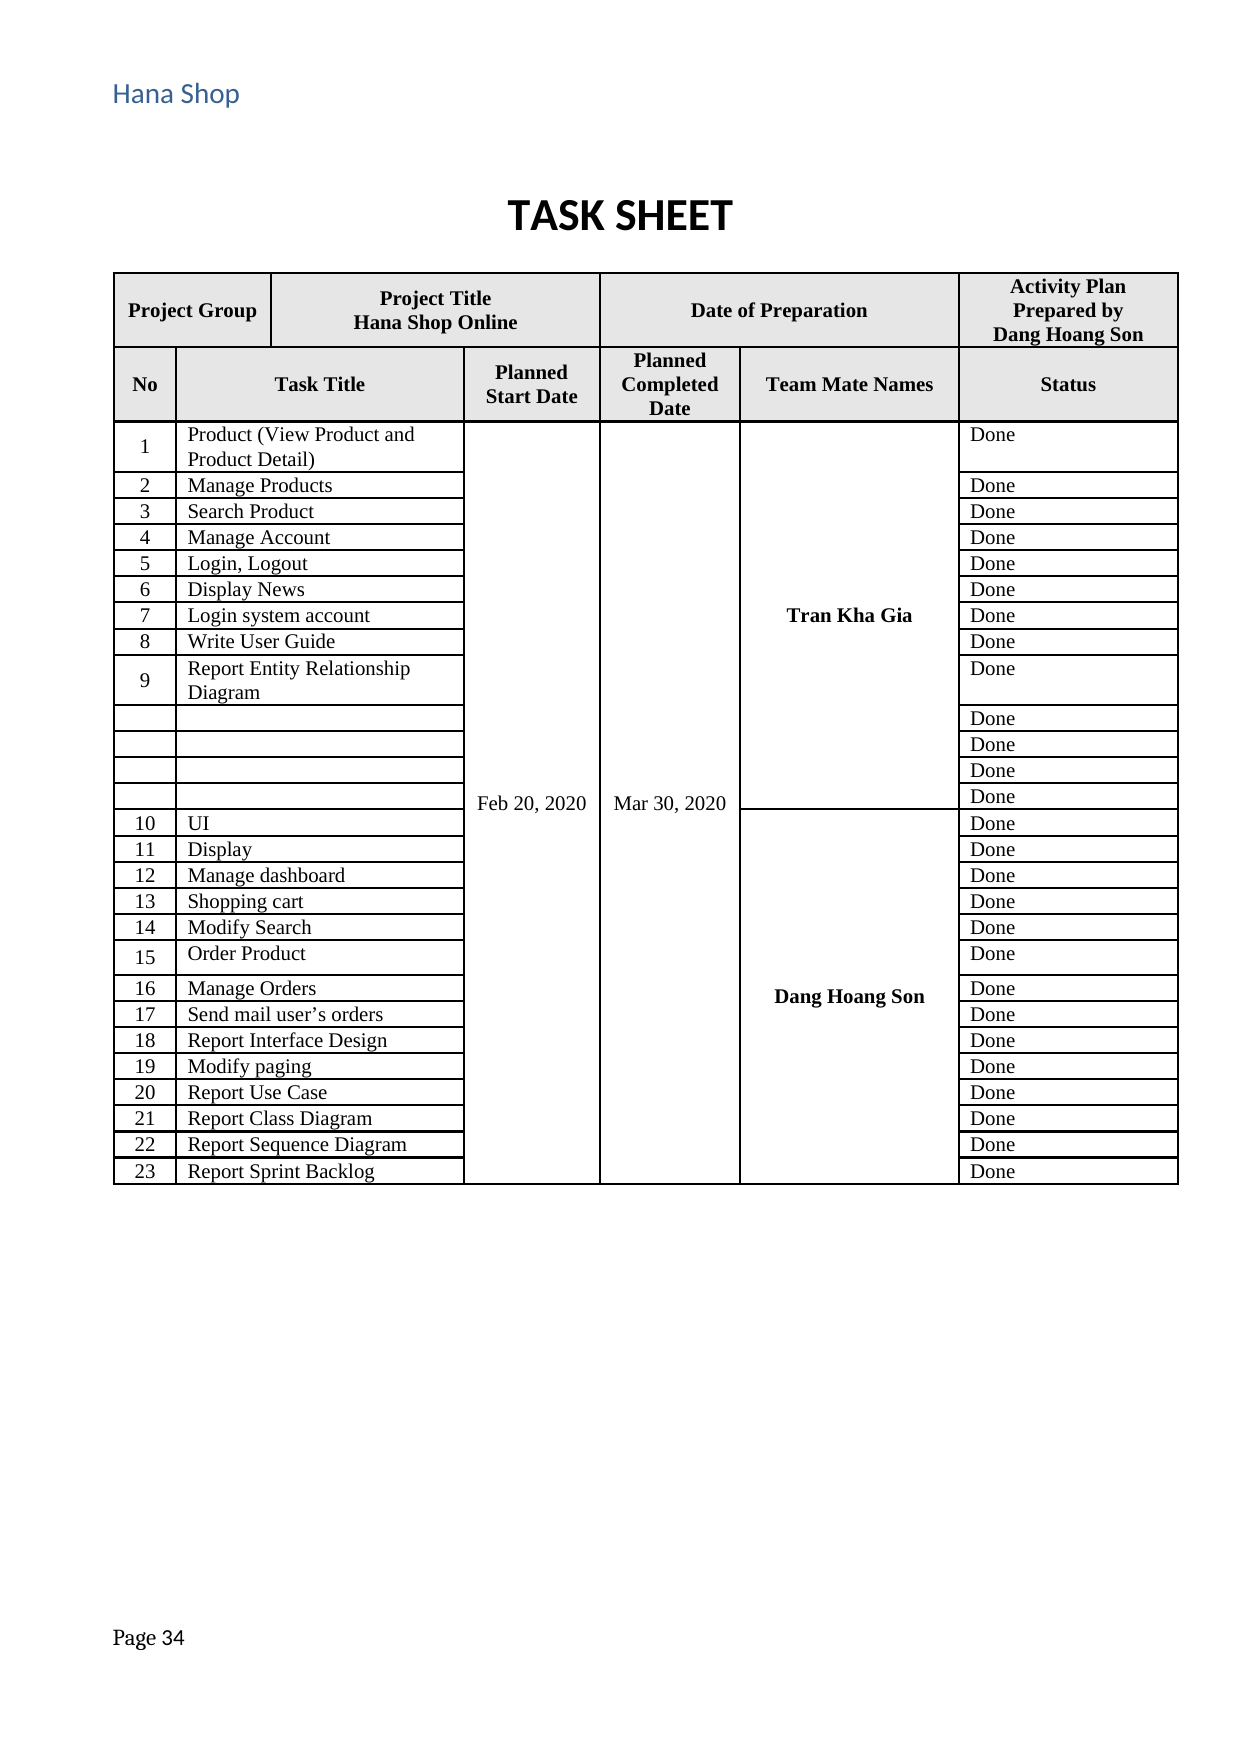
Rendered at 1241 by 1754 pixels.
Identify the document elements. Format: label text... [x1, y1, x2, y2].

table_cell 17 [115, 1002, 175, 1026]
table_cell Done [960, 758, 1177, 782]
table_cell 6 [115, 577, 175, 601]
table_cell [177, 732, 463, 756]
table_cell UI [177, 810, 463, 834]
table_header Project Title Hana Shop Online [272, 274, 599, 346]
table_cell 21 [115, 1106, 175, 1130]
table_cell Search Product [177, 499, 463, 523]
table_cell Done [960, 863, 1177, 887]
table_cell Feb 20, 2020 [465, 423, 599, 1183]
table_cell Manage Account [177, 525, 463, 549]
table_cell [177, 784, 463, 808]
table_cell Done [960, 837, 1177, 861]
table_cell Done [960, 784, 1177, 808]
table_cell 3 [115, 499, 175, 523]
table_cell Done [960, 630, 1177, 653]
table_cell Report Entity Relationship Diagram [177, 656, 463, 704]
table_cell Order Product [177, 941, 463, 973]
table_cell 23 [115, 1159, 175, 1183]
table_cell Done [960, 656, 1177, 704]
table_cell [115, 784, 175, 808]
table_cell Manage Products [177, 473, 463, 497]
table_cell Done [960, 941, 1177, 973]
table_cell Team Mate Names [741, 348, 958, 420]
table_cell Done [960, 525, 1177, 549]
table_cell Dang Hoang Son [741, 810, 958, 1183]
table_cell [115, 758, 175, 782]
table_cell Task Title [177, 348, 463, 420]
table_cell Modify paging [177, 1054, 463, 1078]
table_cell Modify Search [177, 915, 463, 939]
table_cell Report Sequence Diagram [177, 1133, 463, 1156]
table_cell Write User Guide [177, 630, 463, 653]
table_cell 9 [115, 656, 175, 704]
table_cell Product (View Product and Product Detail) [177, 423, 463, 471]
table_cell 4 [115, 525, 175, 549]
table_cell Done [960, 1028, 1177, 1052]
table_cell Status [960, 348, 1177, 420]
table_cell Done [960, 706, 1177, 730]
table_cell Display [177, 837, 463, 861]
table_cell 7 [115, 603, 175, 627]
table_cell 10 [115, 810, 175, 834]
table_cell Planned Start Date [465, 348, 599, 420]
table_cell Send mail user’s orders [177, 1002, 463, 1026]
table_cell 1 [115, 423, 175, 471]
table_cell Done [960, 499, 1177, 523]
table_cell 5 [115, 551, 175, 575]
text TASK SHEET [112, 186, 1128, 242]
table_cell Report Interface Design [177, 1028, 463, 1052]
table_cell Login, Logout [177, 551, 463, 575]
table_cell 2 [115, 473, 175, 497]
table_header Project Group [115, 274, 270, 346]
table_cell Done [960, 473, 1177, 497]
table_header Activity Plan Prepared by Dang Hoang Son [960, 274, 1177, 346]
table_cell Done [960, 1054, 1177, 1078]
table_cell Tran Kha Gia [741, 423, 958, 808]
table_cell Done [960, 1002, 1177, 1026]
table_cell Done [960, 976, 1177, 999]
table_cell 16 [115, 976, 175, 999]
table_cell 13 [115, 889, 175, 913]
table_cell Done [960, 810, 1177, 834]
table_cell No [115, 348, 175, 420]
table_cell Planned Completed Date [601, 348, 739, 420]
table_cell [115, 706, 175, 730]
table_cell Manage Orders [177, 976, 463, 999]
table_cell Shopping cart [177, 889, 463, 913]
table_cell [115, 732, 175, 756]
table_cell 20 [115, 1080, 175, 1104]
table_cell Login system account [177, 603, 463, 627]
table_cell Done [960, 1106, 1177, 1130]
table_cell Done [960, 915, 1177, 939]
table_cell Mar 30, 2020 [601, 423, 739, 1183]
table_cell [177, 706, 463, 730]
table_cell Done [960, 577, 1177, 601]
table_cell Manage dashboard [177, 863, 463, 887]
table_cell Done [960, 889, 1177, 913]
table_cell Done [960, 732, 1177, 756]
table_cell 18 [115, 1028, 175, 1052]
table_cell 19 [115, 1054, 175, 1078]
table_cell 14 [115, 915, 175, 939]
table_cell Done [960, 1080, 1177, 1104]
table_cell Report Use Case [177, 1080, 463, 1104]
table_cell Display News [177, 577, 463, 601]
table_cell 11 [115, 837, 175, 861]
table_cell 15 [115, 941, 175, 973]
table_cell Done [960, 603, 1177, 627]
table_cell 12 [115, 863, 175, 887]
table_cell 8 [115, 630, 175, 653]
table_cell Done [960, 1133, 1177, 1156]
table_cell Done [960, 423, 1177, 471]
table_cell Done [960, 551, 1177, 575]
table_header Date of Preparation [601, 274, 958, 346]
table_cell [177, 758, 463, 782]
table_cell Report Class Diagram [177, 1106, 463, 1130]
table_cell Report Sprint Backlog [177, 1159, 463, 1183]
table_cell Done [960, 1159, 1177, 1183]
table_cell 22 [115, 1133, 175, 1156]
